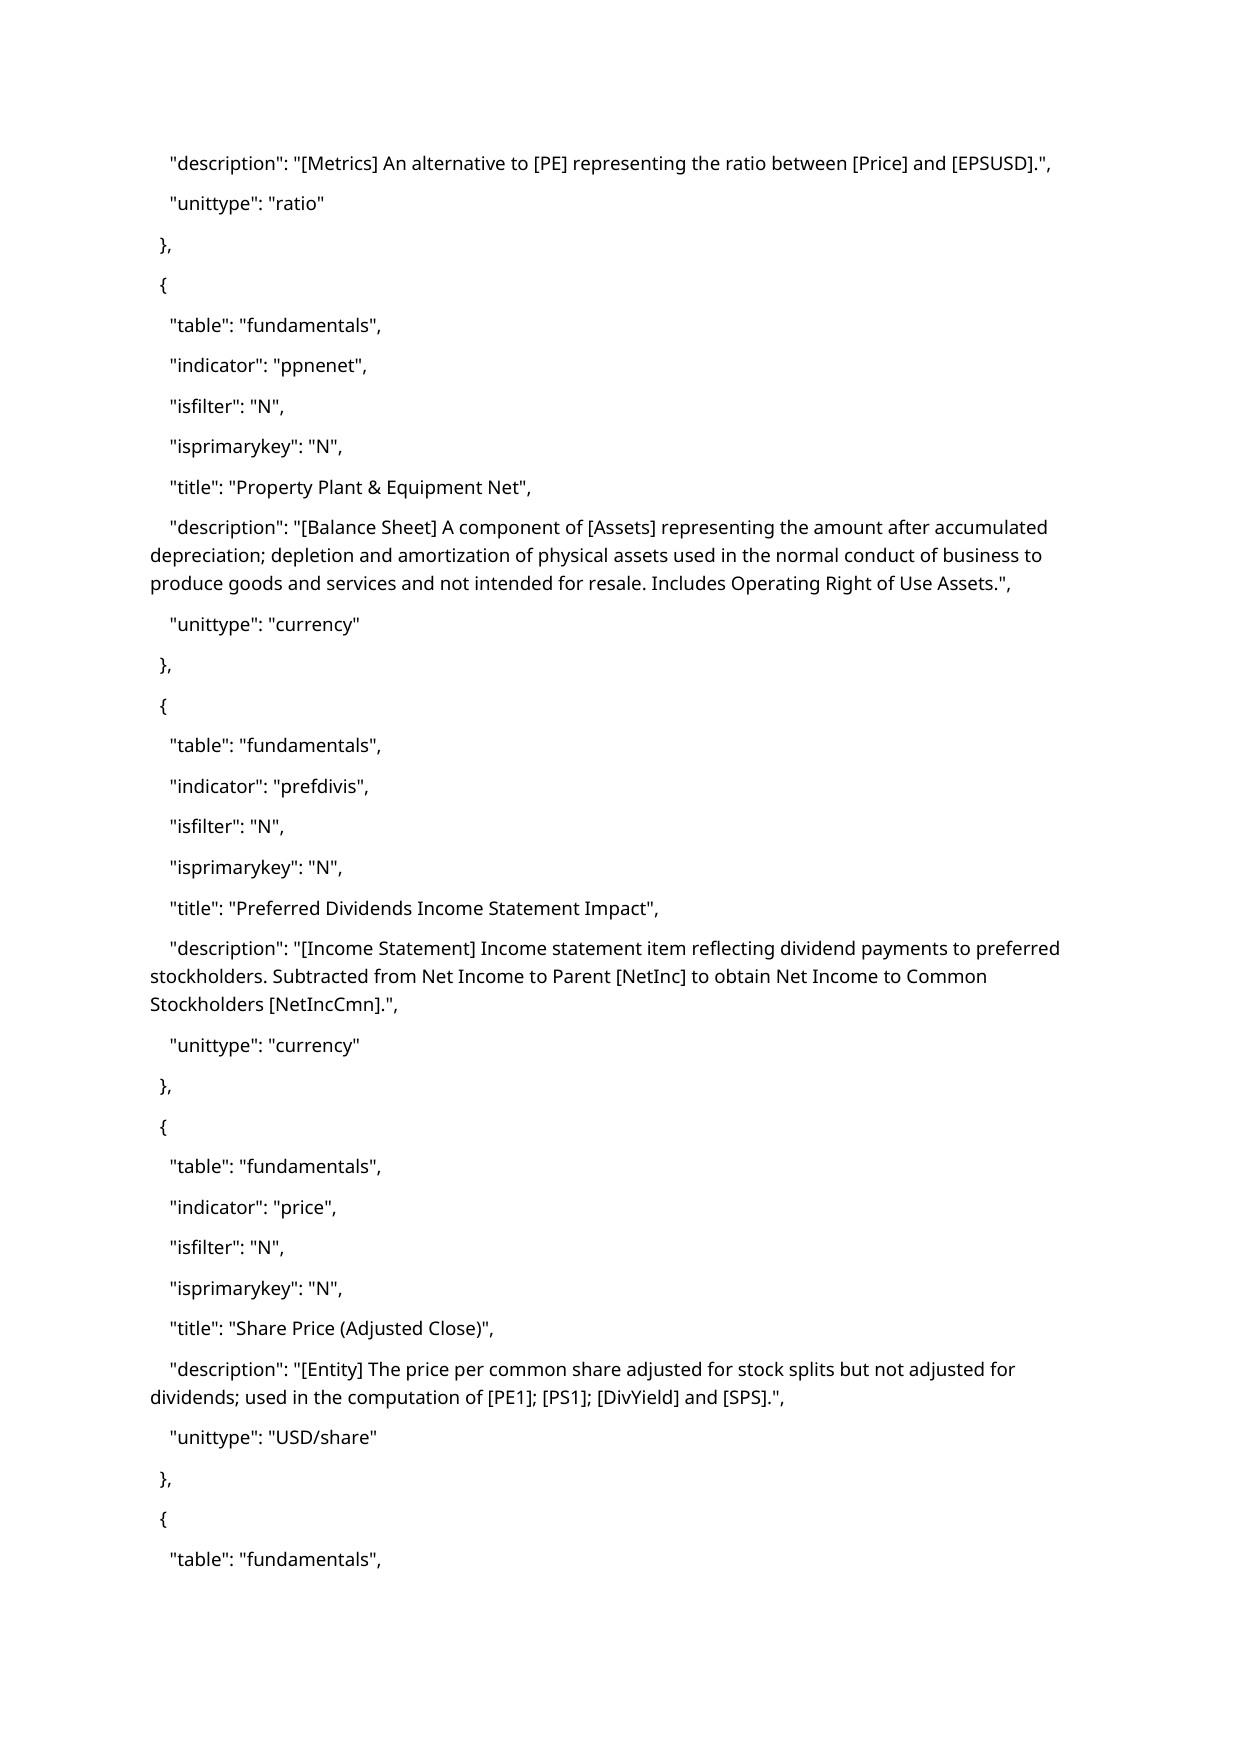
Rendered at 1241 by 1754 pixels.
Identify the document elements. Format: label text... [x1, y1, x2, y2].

text "description": "[Balance Sheet] A component of [Assets] representing the amount after accumulated depreciation; depletion and amortization of physical assets used in the normal conduct of business to produce goods and services and not intended for resale. Includes Operating Right of Use Assets.", [150, 515, 1090, 596]
text "description": "[Entity] The price per common share adjusted for stock splits but not adjusted for dividends; used in the computation of [PE1]; [PS1]; [DivYield] and [SPS].", [150, 1356, 1090, 1410]
text "isfilter": "N", [150, 814, 1090, 839]
text { [150, 1113, 1090, 1138]
text "isfilter": "N", [150, 393, 1090, 419]
text "isprimarykey": "N", [150, 1275, 1090, 1301]
text "isprimarykey": "N", [150, 854, 1090, 880]
text "table": "fundamentals", [150, 312, 1090, 338]
text "indicator": "price", [150, 1194, 1090, 1219]
text { [150, 692, 1090, 718]
text "indicator": "ppnenet", [150, 353, 1090, 378]
text "table": "fundamentals", [150, 733, 1090, 758]
text "table": "fundamentals", [150, 1546, 1090, 1572]
text "description": "[Income Statement] Income statement item reflecting dividend payments to preferred stockholders. Subtracted from Net Income to Parent [NetInc] to obtain Net Income to Common Stockholders [NetIncCmn].", [150, 935, 1090, 1017]
text }, [150, 231, 1090, 257]
text "title": "Share Price (Adjusted Close)", [150, 1316, 1090, 1341]
text "unittype": "USD/share" [150, 1425, 1090, 1450]
text "isfilter": "N", [150, 1234, 1090, 1260]
text }, [150, 1072, 1090, 1098]
text "table": "fundamentals", [150, 1153, 1090, 1179]
text "unittype": "currency" [150, 1032, 1090, 1057]
text { [150, 1506, 1090, 1531]
text "title": "Property Plant & Equipment Net", [150, 474, 1090, 500]
text "isprimarykey": "N", [150, 434, 1090, 459]
text { [150, 272, 1090, 297]
text "indicator": "prefdivis", [150, 773, 1090, 799]
text }, [150, 652, 1090, 677]
text }, [150, 1465, 1090, 1491]
text "description": "[Metrics] An alternative to [PE] representing the ratio between [Price] and [EPSUSD].", [150, 150, 1090, 176]
text "unittype": "currency" [150, 611, 1090, 637]
text "title": "Preferred Dividends Income Statement Impact", [150, 895, 1090, 920]
text "unittype": "ratio" [150, 191, 1090, 216]
